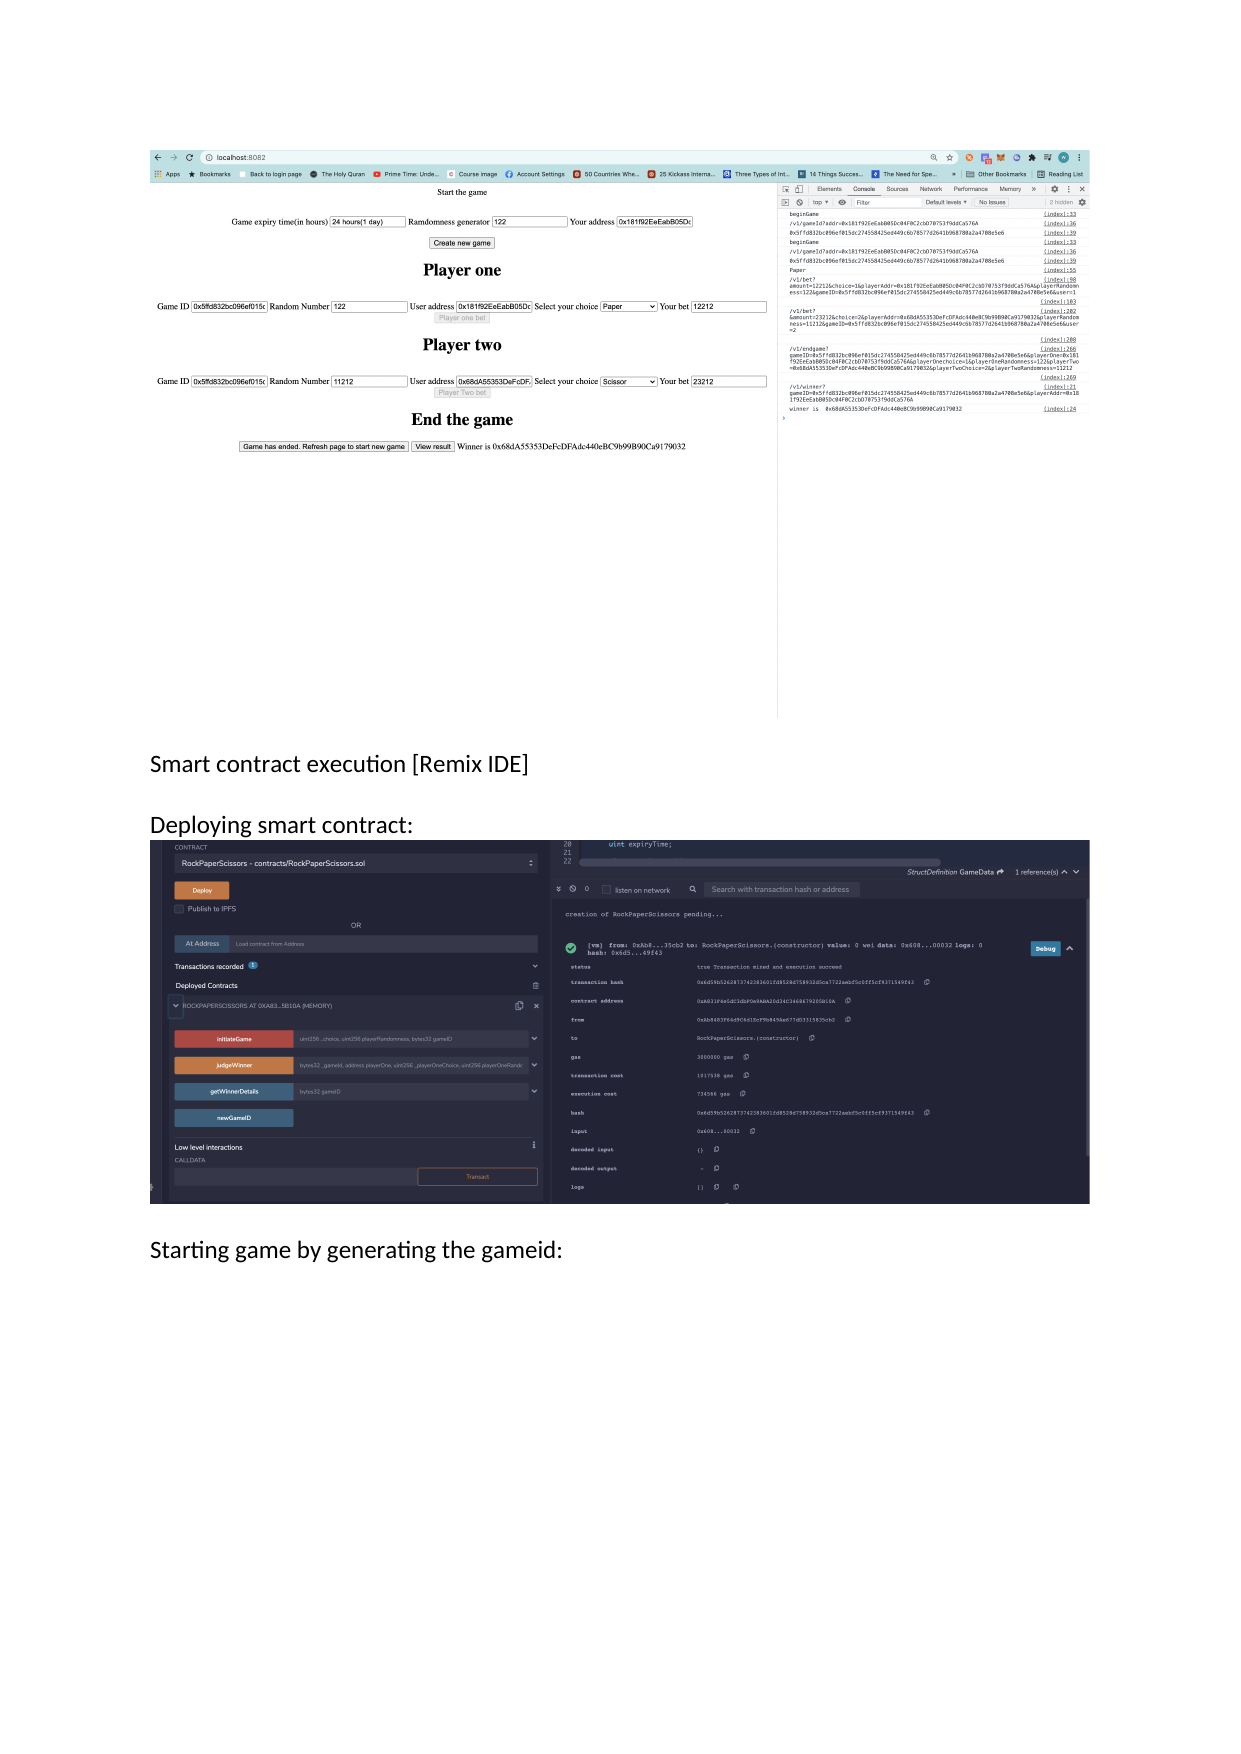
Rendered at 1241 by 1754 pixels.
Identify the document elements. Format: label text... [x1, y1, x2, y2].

text Deploying smart contract: [150, 809, 1090, 840]
text Smart contract execution [Remix IDE] [150, 748, 1090, 779]
text Starting game by generating the gameid: [150, 1234, 1090, 1265]
picture [150, 150, 1090, 718]
picture [150, 840, 1090, 1204]
